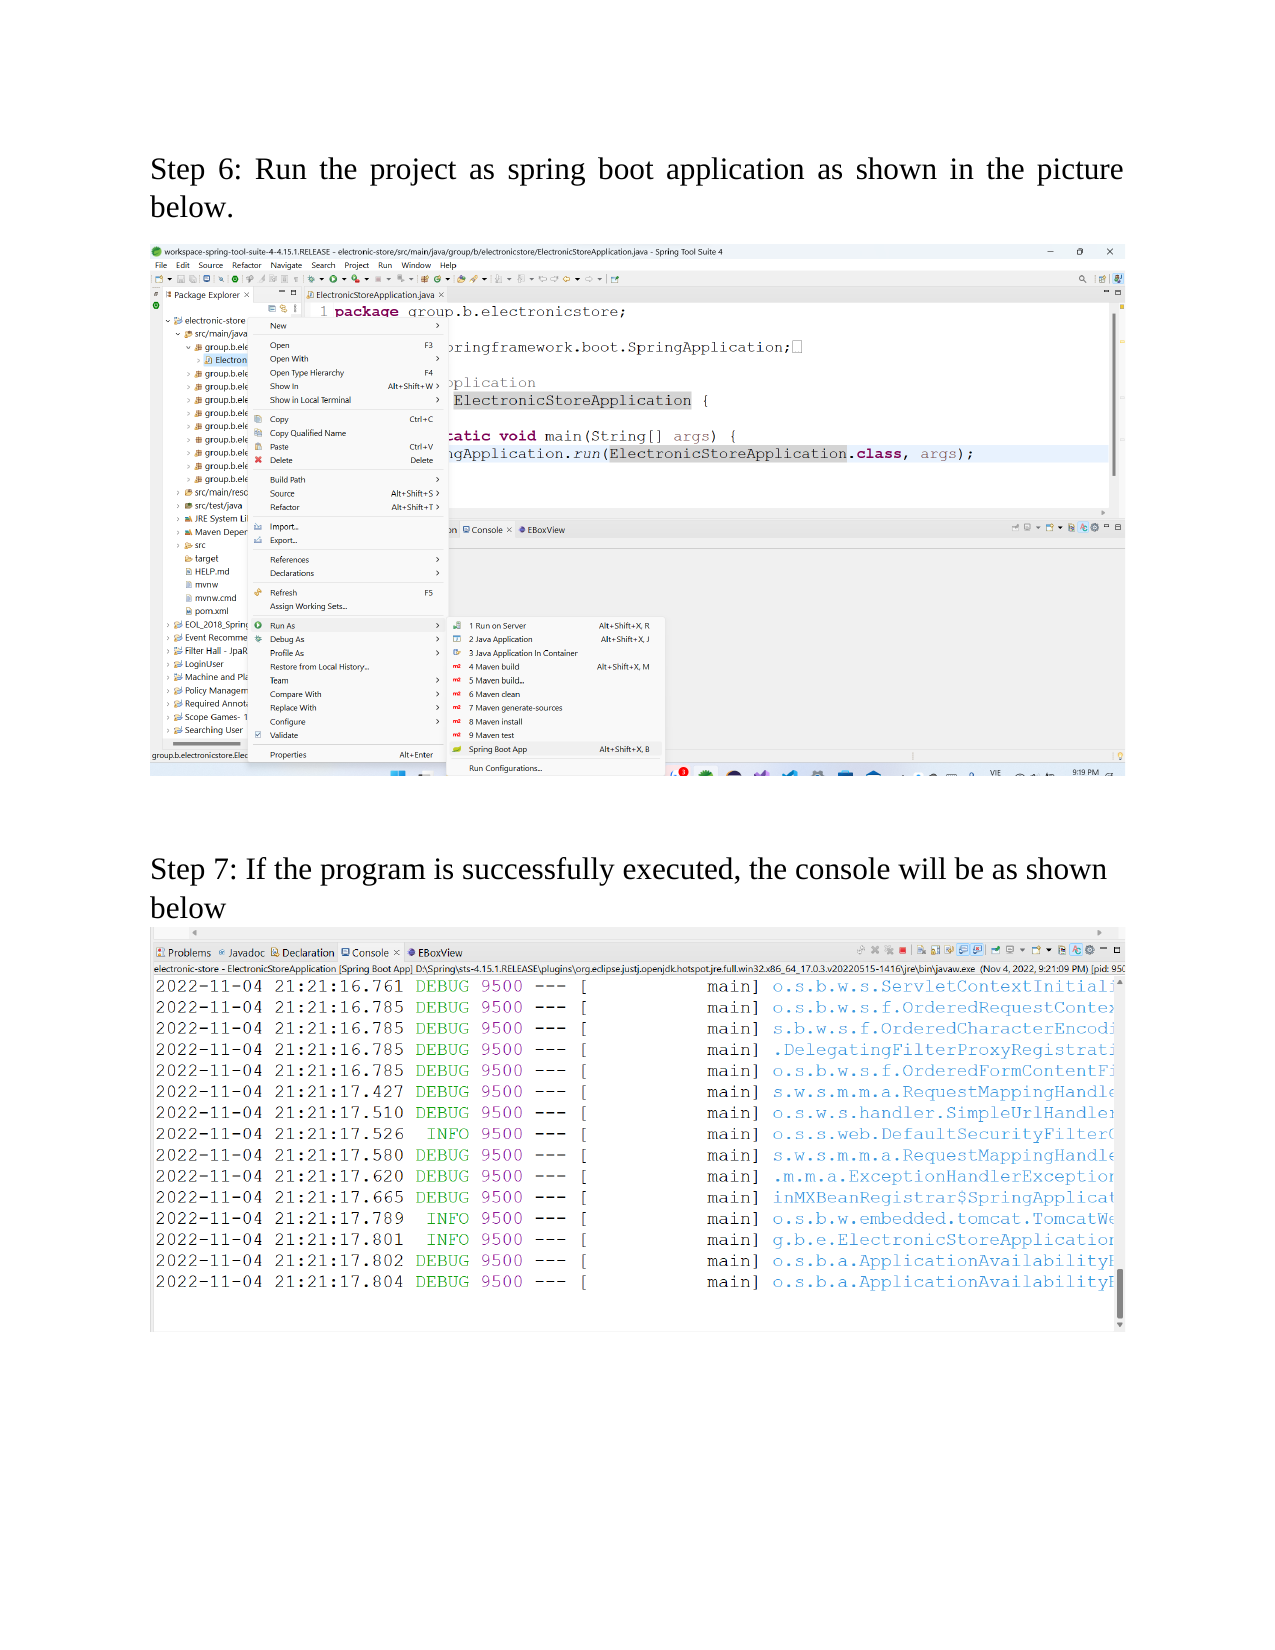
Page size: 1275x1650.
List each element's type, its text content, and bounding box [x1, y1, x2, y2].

picture [150, 244, 1125, 776]
text Step 7: If the program is successfully executed, the console will be as shown below [150, 850, 1125, 927]
text Step 6: Run the project as spring boot application as shown in the picture below. [150, 150, 1125, 225]
picture [150, 927, 1125, 1332]
